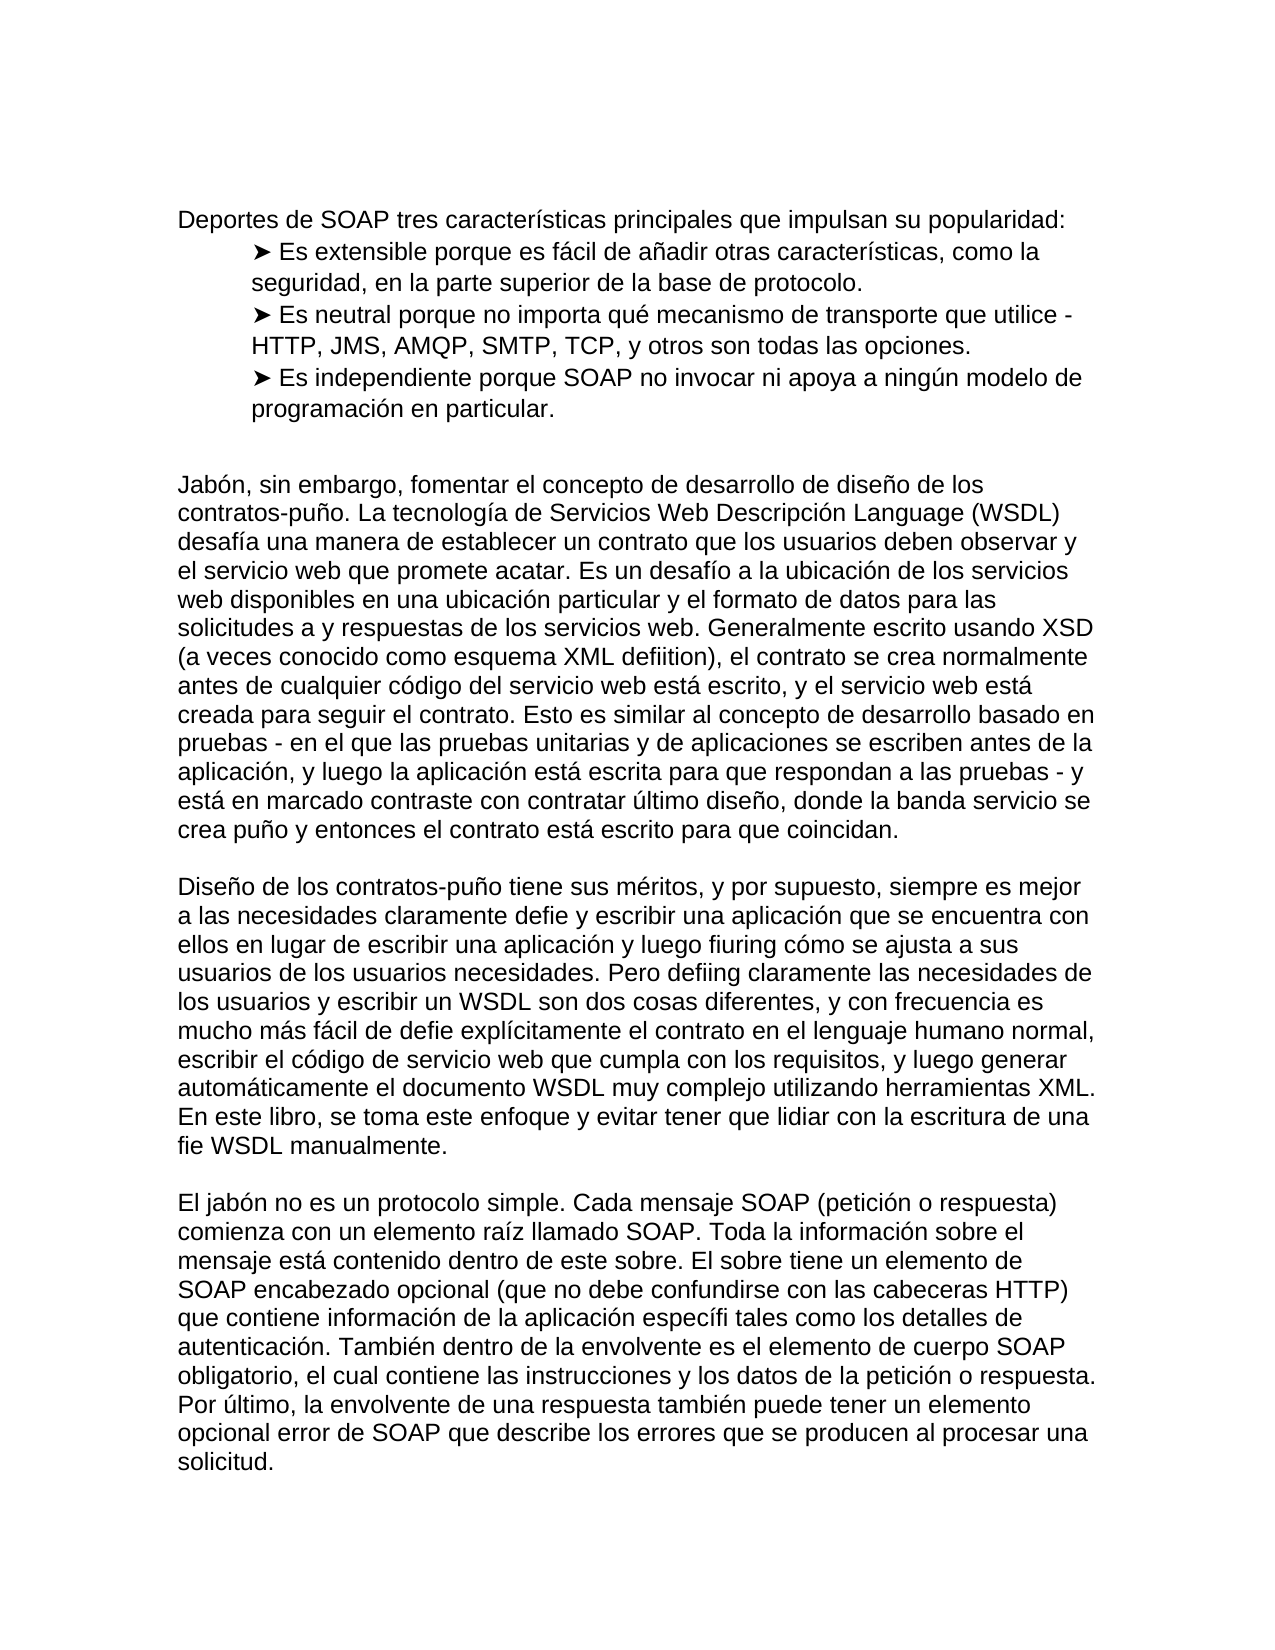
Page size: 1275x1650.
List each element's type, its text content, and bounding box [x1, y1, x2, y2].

text ➤ Es neutral porque no importa qué mecanismo de transporte que utilice - HTTP, JMS, AMQP, SMTP, TCP, y otros son todas las opciones. [251, 297, 1098, 359]
text Diseño de los contratos-puño tiene sus méritos, y por supuesto, siempre es mejor a las necesidades claramente defie y escribir una aplicación que se encuentra con ellos en lugar de escribir una aplicación y luego fiuring cómo se ajusta a sus usuarios de los usuarios necesidades. Pero defiing claramente las necesidades de los usuarios y escribir un WSDL son dos cosas diferentes, y con frecuencia es mucho más fácil de defie explícitamente el contrato en el lenguaje humano normal, escribir el código de servicio web que cumpla con los requisitos, y luego generar automáticamente el documento WSDL muy complejo utilizando herramientas XML. En este libro, se toma este enfoque y evitar tener que lidiar con la escritura de una fie WSDL manualmente. [177, 872, 1098, 1159]
text ➤ Es independiente porque SOAP no invocar ni apoya a ningún modelo de programación en particular. [251, 359, 1098, 422]
text Jabón, sin embargo, fomentar el concepto de desarrollo de diseño de los contratos-puño. La tecnología de Servicios Web Descripción Language (WSDL) desafía una manera de establecer un contrato que los usuarios deben observar y el servicio web que promete acatar. Es un desafío a la ubicación de los servicios web disponibles en una ubicación particular y el formato de datos para las solicitudes a y respuestas de los servicios web. Generalmente escrito usando XSD (a veces conocido como esquema XML defiition), el contrato se crea normalmente antes de cualquier código del servicio web está escrito, y el servicio web está creada para seguir el contrato. Esto es similar al concepto de desarrollo basado en pruebas - en el que las pruebas unitarias y de aplicaciones se escriben antes de la aplicación, y luego la aplicación está escrita para que respondan a las pruebas - y está en marcado contraste con contratar último diseño, donde la banda servicio se crea puño y entonces el contrato está escrito para que coincidan. [177, 469, 1098, 843]
text Deportes de SOAP tres características principales que impulsan su popularidad: [177, 205, 1098, 234]
text El jabón no es un protocolo simple. Cada mensaje SOAP (petición o respuesta) comienza con un elemento raíz llamado SOAP. Toda la información sobre el mensaje está contenido dentro de este sobre. El sobre tiene un elemento de SOAP encabezado opcional (que no debe confundirse con las cabeceras HTTP) que contiene información de la aplicación específi tales como los detalles de autenticación. También dentro de la envolvente es el elemento de cuerpo SOAP obligatorio, el cual contiene las instrucciones y los datos de la petición o respuesta. Por último, la envolvente de una respuesta también puede tener un elemento opcional error de SOAP que describe los errores que se producen al procesar una solicitud. [177, 1188, 1098, 1476]
text ➤ Es extensible porque es fácil de añadir otras características, como la seguridad, en la parte superior de la base de protocolo. [251, 234, 1098, 297]
